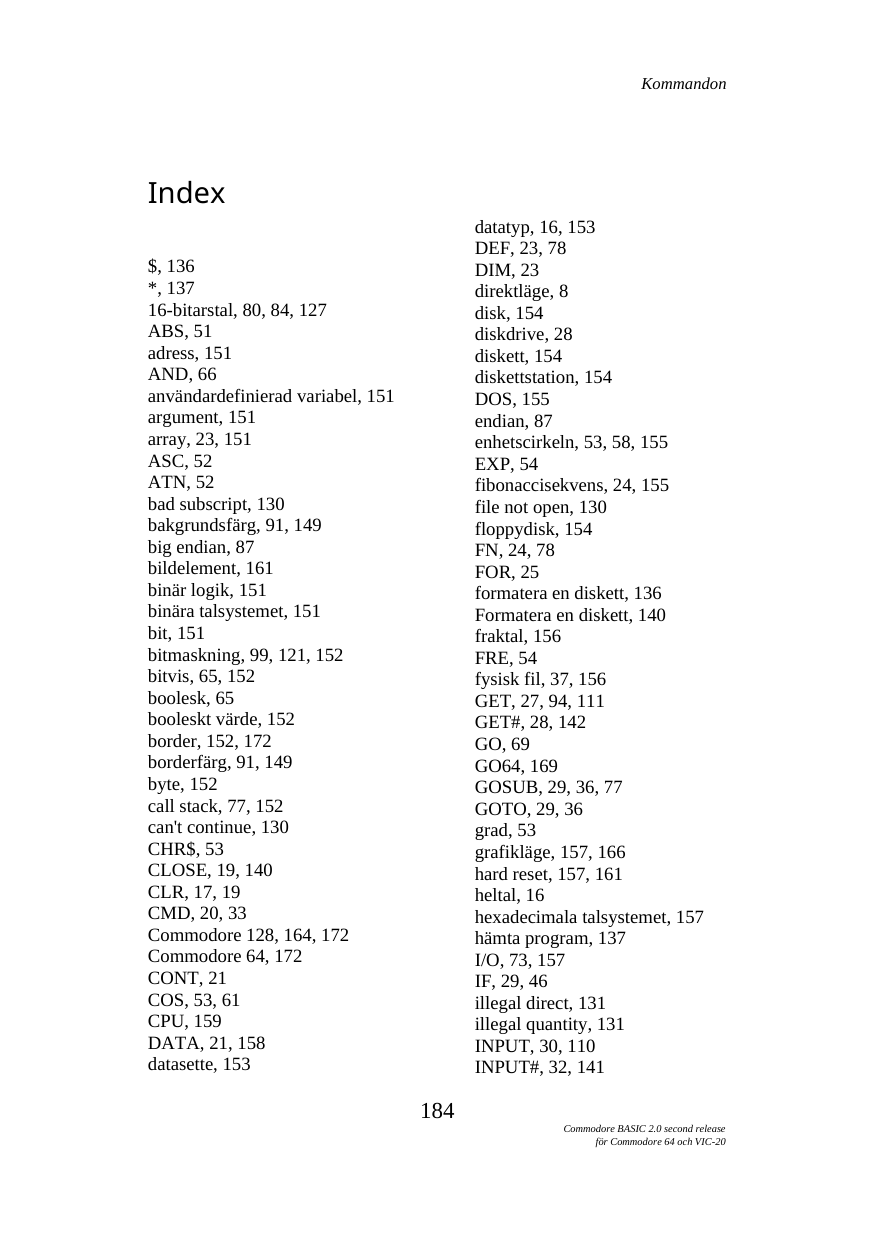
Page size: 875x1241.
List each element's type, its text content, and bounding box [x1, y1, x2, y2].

text file not open, 130 [474, 496, 726, 517]
text CMD, 20, 33 [148, 902, 399, 924]
text disk, 154 [474, 302, 726, 323]
text EXP, 54 [474, 453, 726, 474]
text I/O, 73, 157 [474, 949, 726, 970]
text illegal quantity, 131 [474, 1013, 726, 1035]
text bitvis, 65, 152 [148, 665, 399, 687]
text argument, 151 [148, 406, 399, 428]
text GOSUB, 29, 36, 77 [474, 776, 726, 798]
text fibonaccisekvens, 24, 155 [474, 474, 726, 496]
text DEF, 23, 78 [474, 237, 726, 259]
text diskettstation, 154 [474, 366, 726, 388]
text datasette, 153 [148, 1053, 399, 1075]
text formatera en diskett, 136 [474, 582, 726, 604]
text floppydisk, 154 [474, 517, 726, 539]
text ASC, 52 [148, 449, 399, 471]
text heltal, 16 [474, 884, 726, 906]
text illegal direct, 131 [474, 992, 726, 1013]
text DOS, 155 [474, 388, 726, 409]
text GO64, 169 [474, 754, 726, 776]
text bit, 151 [148, 622, 399, 643]
text boolesk, 65 [148, 687, 399, 708]
text binär logik, 151 [148, 579, 399, 600]
text datatyp, 16, 153 [474, 216, 726, 237]
text array, 23, 151 [148, 428, 399, 449]
text booleskt värde, 152 [148, 708, 399, 730]
text direktläge, 8 [474, 280, 726, 302]
text IF, 29, 46 [474, 970, 726, 992]
text diskett, 154 [474, 345, 726, 366]
text användardefinierad variabel, 151 [148, 385, 399, 406]
text fraktal, 156 [474, 625, 726, 647]
text GET, 27, 94, 111 [474, 690, 726, 711]
text GET#, 28, 142 [474, 711, 726, 733]
text FRE, 54 [474, 647, 726, 668]
text COS, 53, 61 [148, 988, 399, 1010]
text ATN, 52 [148, 471, 399, 493]
text Commodore 64, 172 [148, 945, 399, 967]
text FN, 24, 78 [474, 539, 726, 561]
text binära talsystemet, 151 [148, 600, 399, 622]
text DIM, 23 [474, 259, 726, 280]
text diskdrive, 28 [474, 323, 726, 345]
text call stack, 77, 152 [148, 794, 399, 816]
text borderfärg, 91, 149 [148, 751, 399, 773]
text 16-bitarstal, 80, 84, 127 [148, 298, 399, 320]
text CLR, 17, 19 [148, 881, 399, 902]
text byte, 152 [148, 773, 399, 794]
text INPUT#, 32, 141 [474, 1056, 726, 1078]
text AND, 66 [148, 363, 399, 385]
text *, 137 [148, 277, 399, 298]
text ABS, 51 [148, 320, 399, 342]
text $, 136 [148, 255, 399, 277]
text DATA, 21, 158 [148, 1032, 399, 1053]
text bakgrundsfärg, 91, 149 [148, 514, 399, 536]
text INPUT, 30, 110 [474, 1035, 726, 1056]
text bildelement, 161 [148, 557, 399, 579]
text hard reset, 157, 161 [474, 862, 726, 884]
text hämta program, 137 [474, 927, 726, 949]
text can't continue, 130 [148, 816, 399, 838]
text endian, 87 [474, 409, 726, 431]
text FOR, 25 [474, 561, 726, 582]
text Formatera en diskett, 140 [474, 604, 726, 625]
text CONT, 21 [148, 967, 399, 988]
text grad, 53 [474, 819, 726, 841]
text GOTO, 29, 36 [474, 798, 726, 819]
text bitmaskning, 99, 121, 152 [148, 643, 399, 665]
text bad subscript, 130 [148, 493, 399, 514]
text hexadecimala talsystemet, 157 [474, 906, 726, 927]
text CPU, 159 [148, 1010, 399, 1032]
text grafikläge, 157, 166 [474, 841, 726, 862]
subtitle Index [148, 173, 726, 212]
text big endian, 87 [148, 536, 399, 557]
text border, 152, 172 [148, 730, 399, 751]
text GO, 69 [474, 733, 726, 754]
text CLOSE, 19, 140 [148, 859, 399, 881]
text enhetscirkeln, 53, 58, 155 [474, 431, 726, 453]
text Commodore 128, 164, 172 [148, 924, 399, 945]
text CHR$, 53 [148, 838, 399, 859]
text fysisk fil, 37, 156 [474, 668, 726, 690]
text adress, 151 [148, 342, 399, 363]
